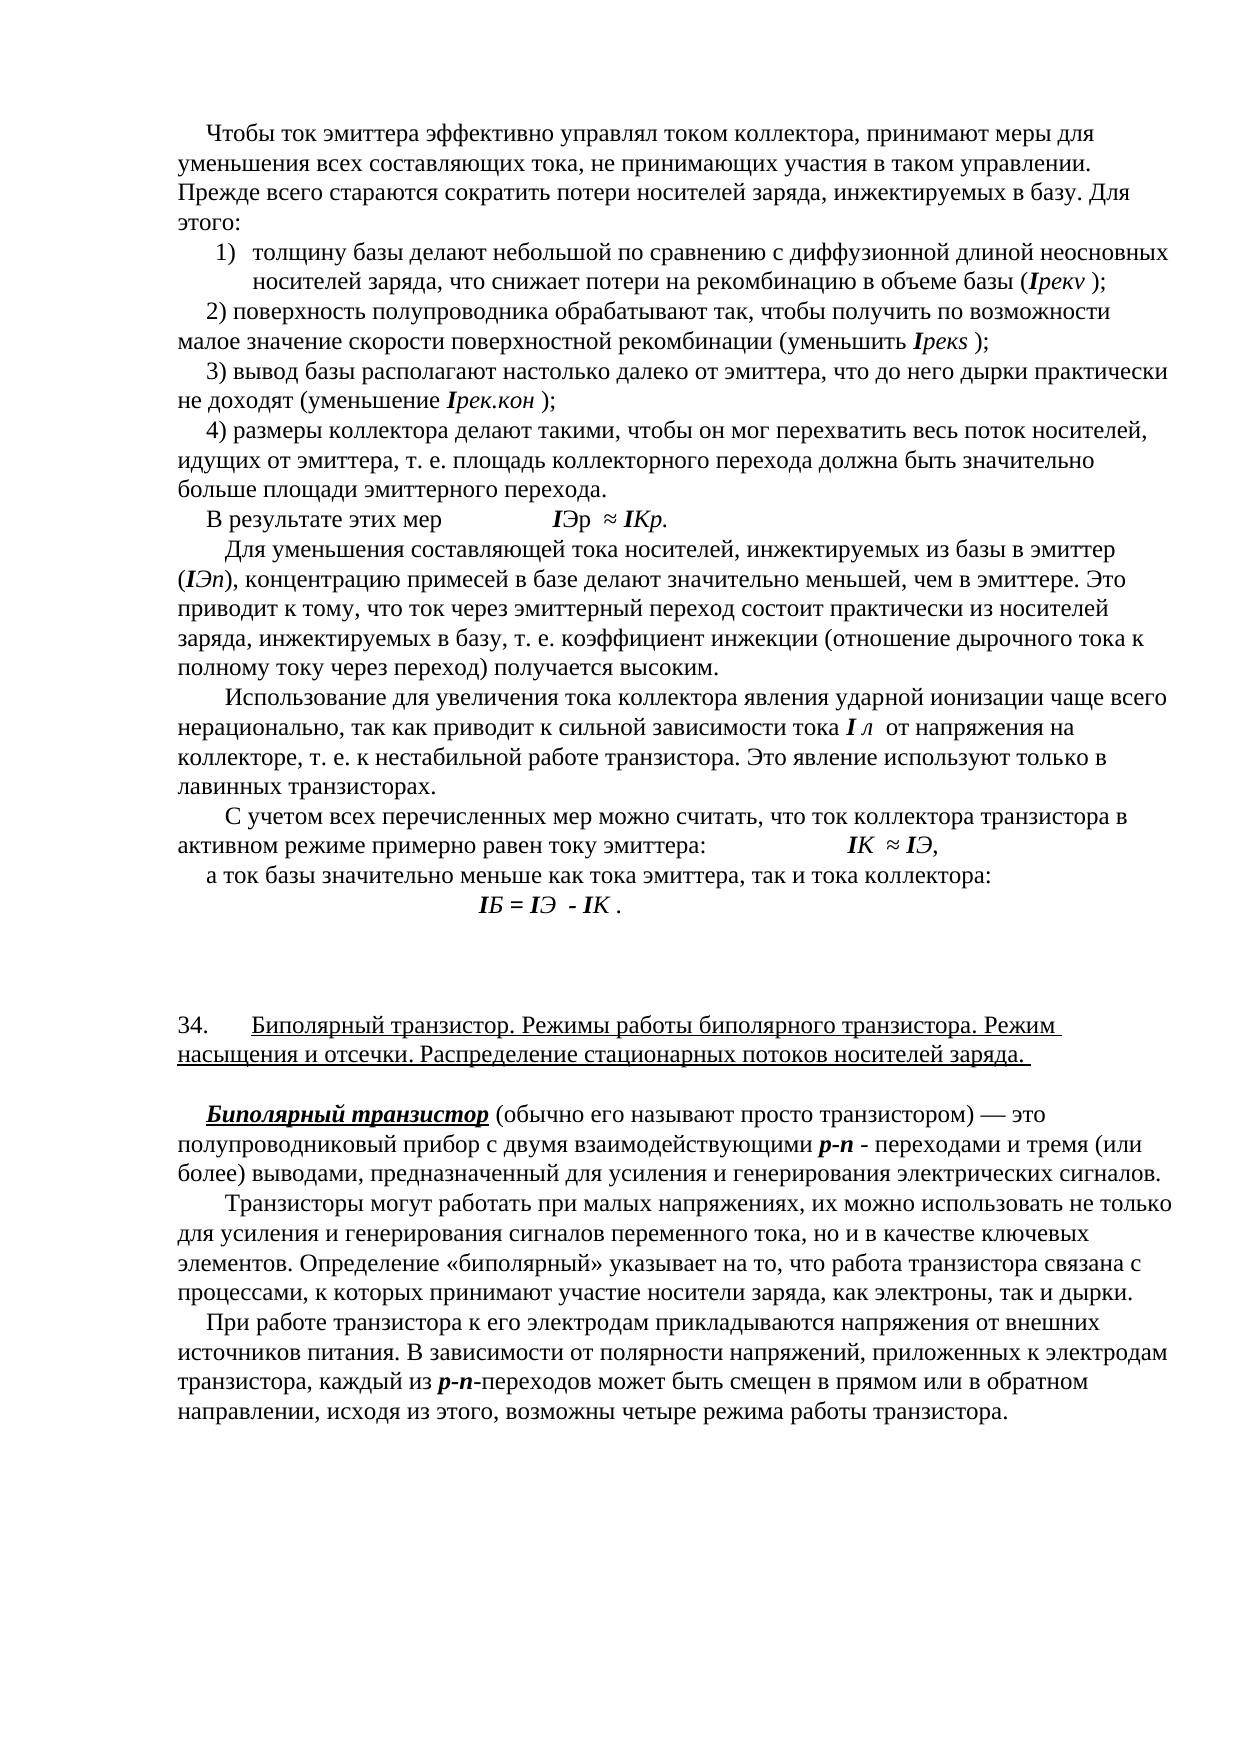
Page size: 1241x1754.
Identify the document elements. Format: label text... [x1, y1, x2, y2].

text 2) поверхность полупроводника обрабатывают так, чтобы получить по возможности малое значение скорости поверхностной рекомбинации (уменьшить Iрекs ); [177, 296, 1178, 354]
text Биполярный транзистор (обычно его называют просто транзистором) — это полупроводниковый прибор с двумя взаимодействующими p-n - переходами и тремя (или более) выводами, предназначенный для усиления и генерирования электрических сигналов. [177, 1099, 1178, 1187]
text В результате этих мер IЭр ≈ IКр. [177, 504, 1178, 533]
text 4) размеры коллектора делают такими, чтобы он мог перехватить весь поток носителей, идущих от эмиттера, т. е. площадь коллекторного перехода должна быть значительно больше площади эмиттерного перехода. [177, 415, 1178, 503]
text IБ = IЭ - IК . [177, 890, 1178, 919]
text Чтобы ток эмиттера эффективно управлял током коллектора, принимают меры для уменьшения всех составляющих тока, не принимающих участия в таком управлении. Прежде всего стараются сократить потери носителей заряда, инжектируемых в базу. Для этого: [177, 118, 1178, 236]
list толщину базы делают небольшой по сравнению с диффузионной длиной неосновных носителей заряда, что снижает потери на рекомбинацию в объеме базы (Iрекv ); [215, 237, 1178, 295]
list Биполярный транзистор. Режимы работы биполярного транзистора. Режим насыщения и отсечки. Распределение стационарных потоков носителей заряда. [177, 1010, 1178, 1068]
text Для уменьшения составляющей тока носителей, инжектируемых из базы в эмиттер (IЭn), концентрацию примесей в базе делают значительно меньшей, чем в эмиттере. Это приводит к тому, что ток через эмиттерный переход состоит практически из носителей заряда, инжектируемых в базу, т. е. коэффициент инжекции (отношение дырочного тока к полному току через переход) получается высоким. [177, 534, 1178, 681]
text Транзисторы могут работать при малых напряжениях, их можно использовать не только для усиления и генерирования сигналов переменного тока, но и в качестве ключевых элементов. Определение «биполярный» указывает на то, что работа транзистора связана с процессами, к которых принимают участие носители заряда, как электроны, так и дырки. [177, 1188, 1178, 1306]
text С учетом всех перечисленных мер можно считать, что ток коллектора транзистора в активном режиме примерно равен току эмиттера: IК ≈ IЭ, [177, 801, 1178, 859]
text При работе транзистора к его электродам прикладываются напряжения от внешних источников питания. В зависимости от полярности напряжений, приложенных к электродам транзистора, каждый из p-n-переходов может быть смещен в прямом или в обратном направлении, исходя из этого, возможны четыре режима работы транзистора. [177, 1307, 1178, 1424]
text 3) вывод базы располагают настолько далеко от эмиттера, что до него дырки практически не доходят (уменьшение Iрек.кон ); [177, 356, 1178, 414]
text а ток базы значительно меньше как тока эмиттера, так и тока коллектора: [177, 861, 1178, 889]
text Использование для увеличения тока коллектора явления ударной ионизации чаще всего нерационально, так как приводит к сильной зависимости тока I л от напряжения на коллекторе, т. е. к нестабильной работе транзистора. Это явление используют только в лавинных транзисторах. [177, 682, 1178, 800]
